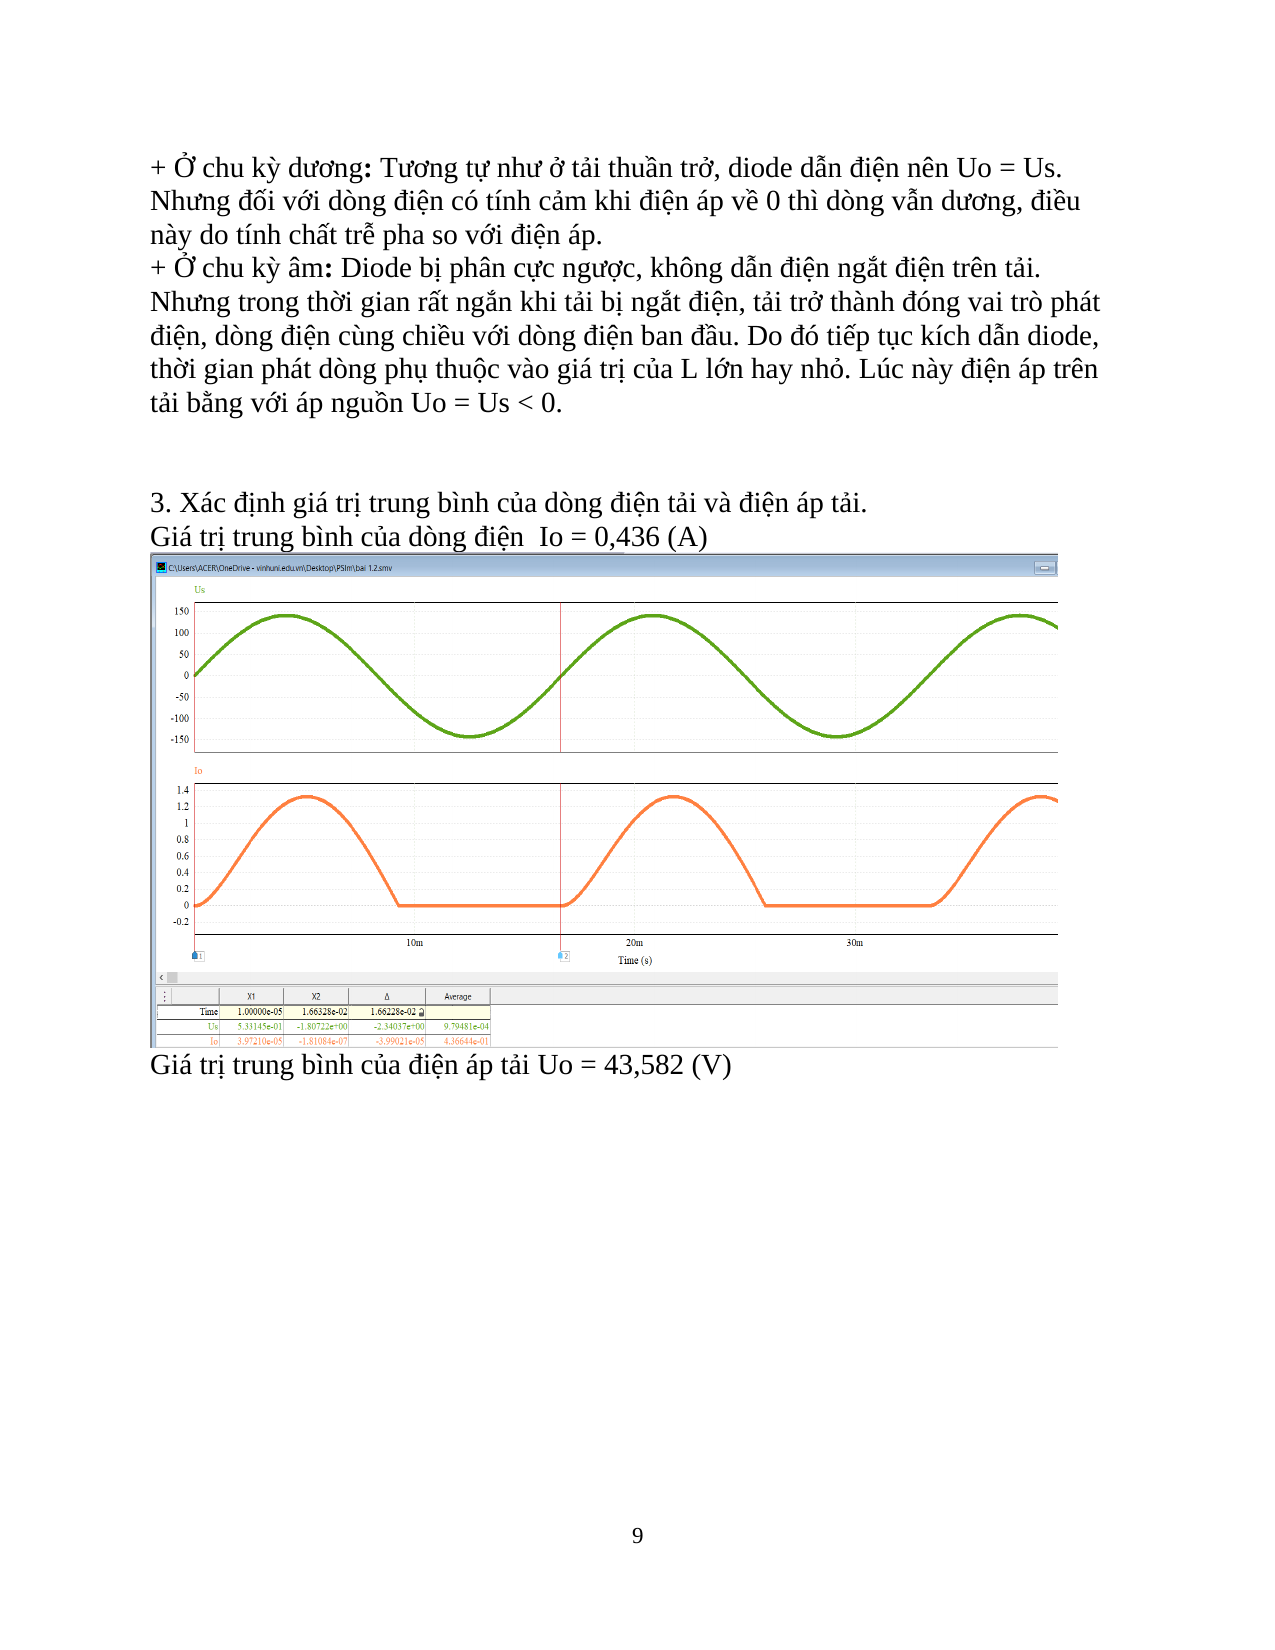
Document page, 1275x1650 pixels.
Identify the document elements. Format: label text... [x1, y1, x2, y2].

text Giá trị trung bình của dòng điện Io = 0,436 (A) [150, 519, 1125, 552]
text + Ở chu kỳ dương: Tương tự như ở tải thuần trở, diode dẫn điện nên Uo = Us. Nhưng đối với dòng điện có tính cảm khi điện áp về 0 thì dòng vẫn dương, điều này do tính chất trễ pha so với điện áp. [150, 150, 1125, 251]
text 3. Xác định giá trị trung bình của dòng điện tải và điện áp tải. [150, 485, 1125, 519]
text Giá trị trung bình của điện áp tải Uo = 43,582 (V) [150, 1047, 1125, 1081]
text + Ở chu kỳ âm: Diode bị phân cực ngược, không dẫn điện ngắt điện trên tải. Nhưng trong thời gian rất ngắn khi tải bị ngắt điện, tải trở thành đóng vai trò phát điện, dòng điện cùng chiều với dòng điện ban đầu. Do đó tiếp tục kích dẫn diode, thời gian phát dòng phụ thuộc vào giá trị của L lớn hay nhỏ. Lúc này điện áp trên tải bằng với áp nguồn Uo = Us < 0. [150, 251, 1125, 418]
picture [150, 552, 1058, 1048]
